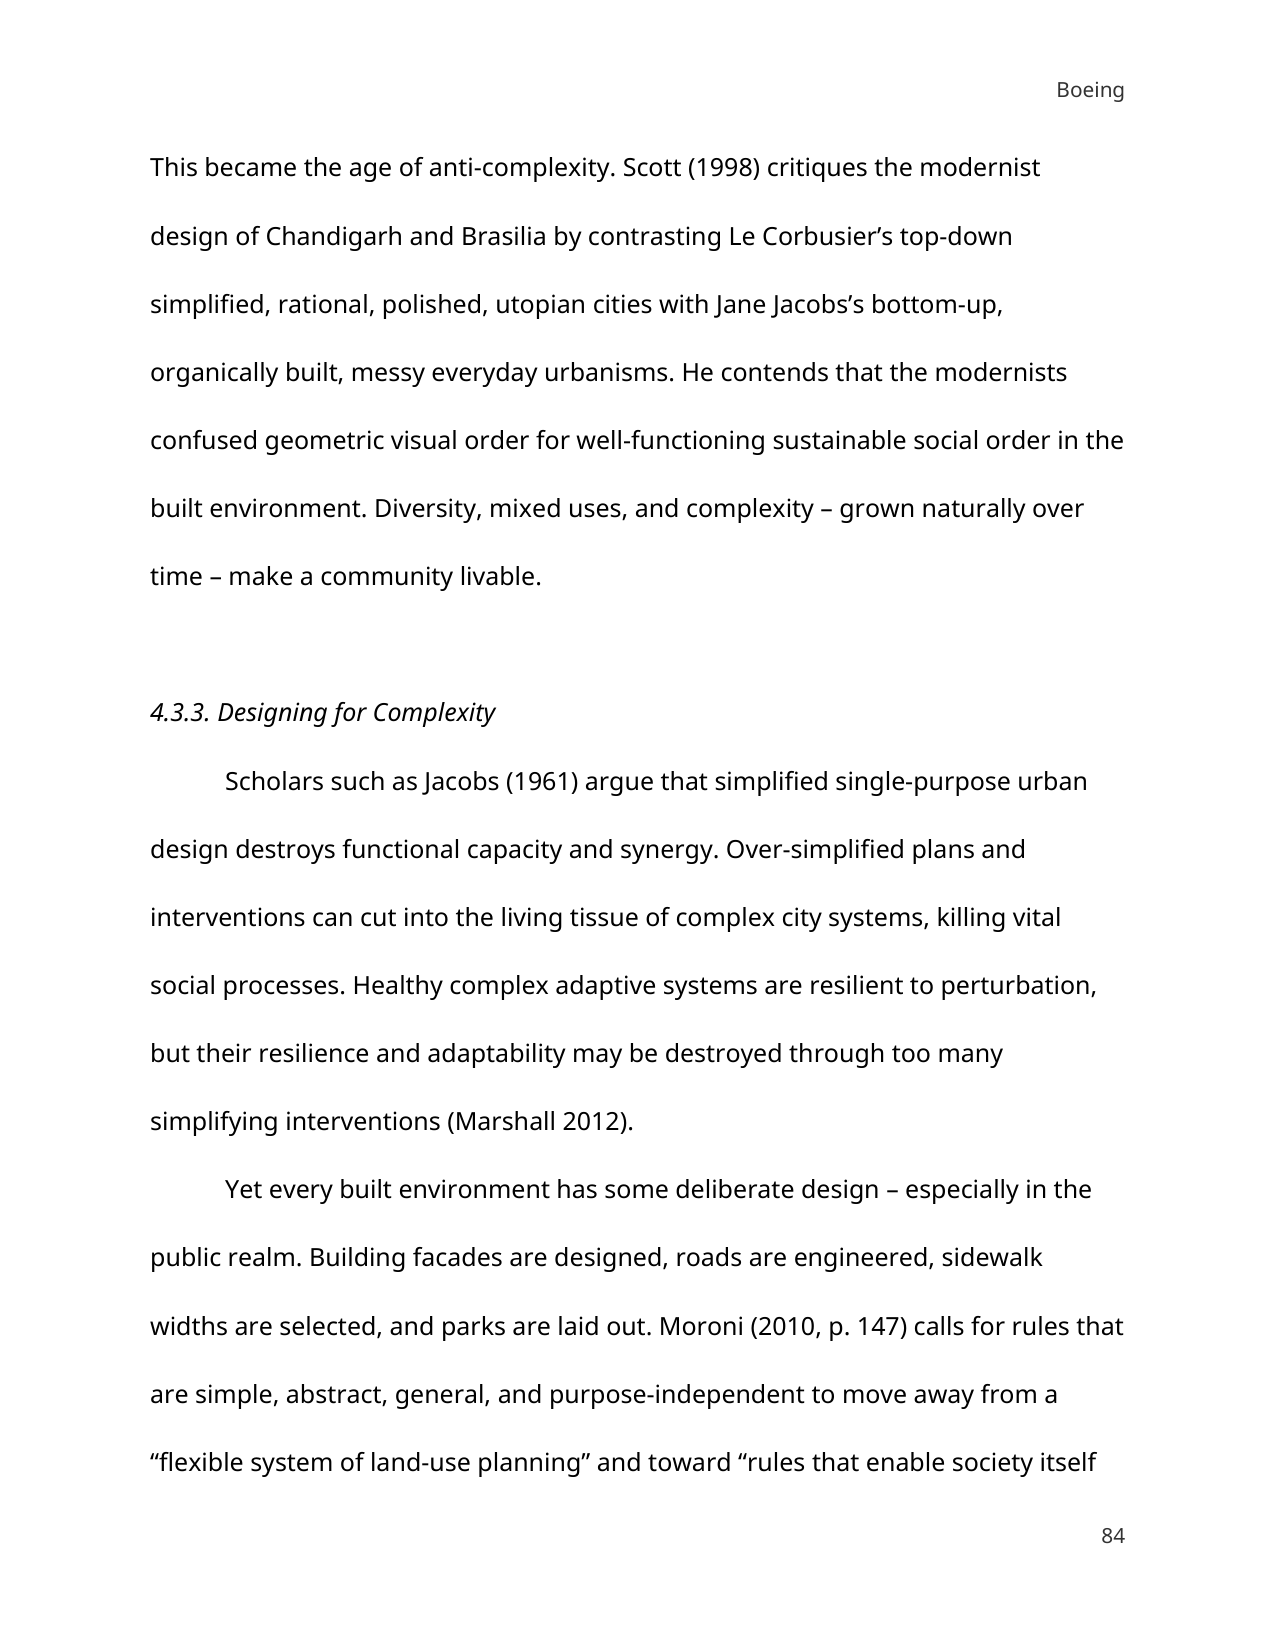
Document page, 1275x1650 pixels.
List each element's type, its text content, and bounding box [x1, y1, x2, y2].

text Scholars such as Jacobs (1961) argue that simplified single-purpose urban design destroys functional capacity and synergy. Over-simplified plans and interventions can cut into the living tissue of complex city systems, killing vital social processes. Healthy complex adaptive systems are resilient to perturbation, but their resilience and adaptability may be destroyed through too many simplifying interventions (Marshall 2012). [150, 763, 1125, 1138]
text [150, 150, 1125, 593]
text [150, 1172, 1125, 1478]
subtitle Designing for Complexity [150, 695, 1125, 729]
